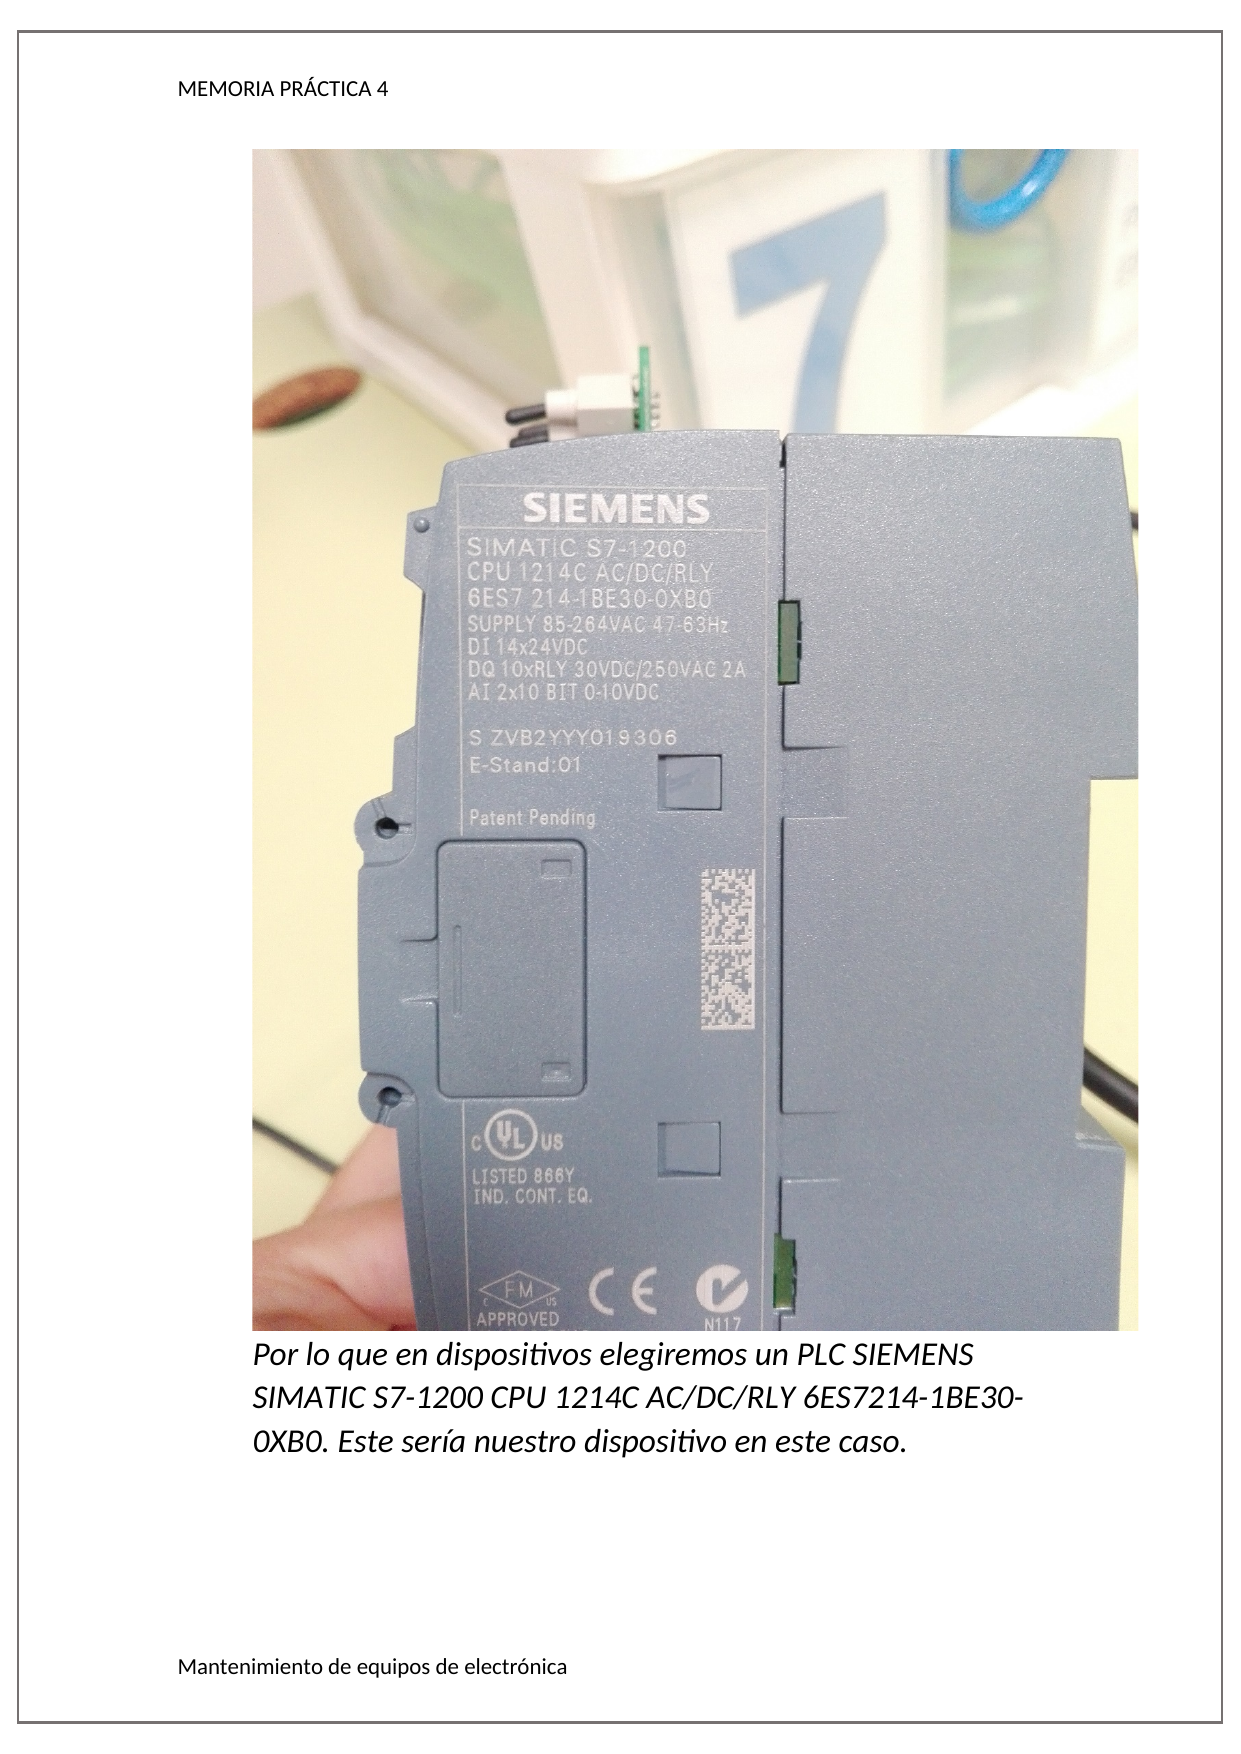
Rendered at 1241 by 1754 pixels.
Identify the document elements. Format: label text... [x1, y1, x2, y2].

list Por lo que en dispositivos elegiremos un PLC SIEMENS SIMATIC S7-1200 CPU 1214C AC/DC/RLY 6ES7214-1BE30-0XB0. Este sería nuestro dispositivo en este caso. [252, 1333, 1063, 1461]
picture [252, 149, 1139, 1331]
